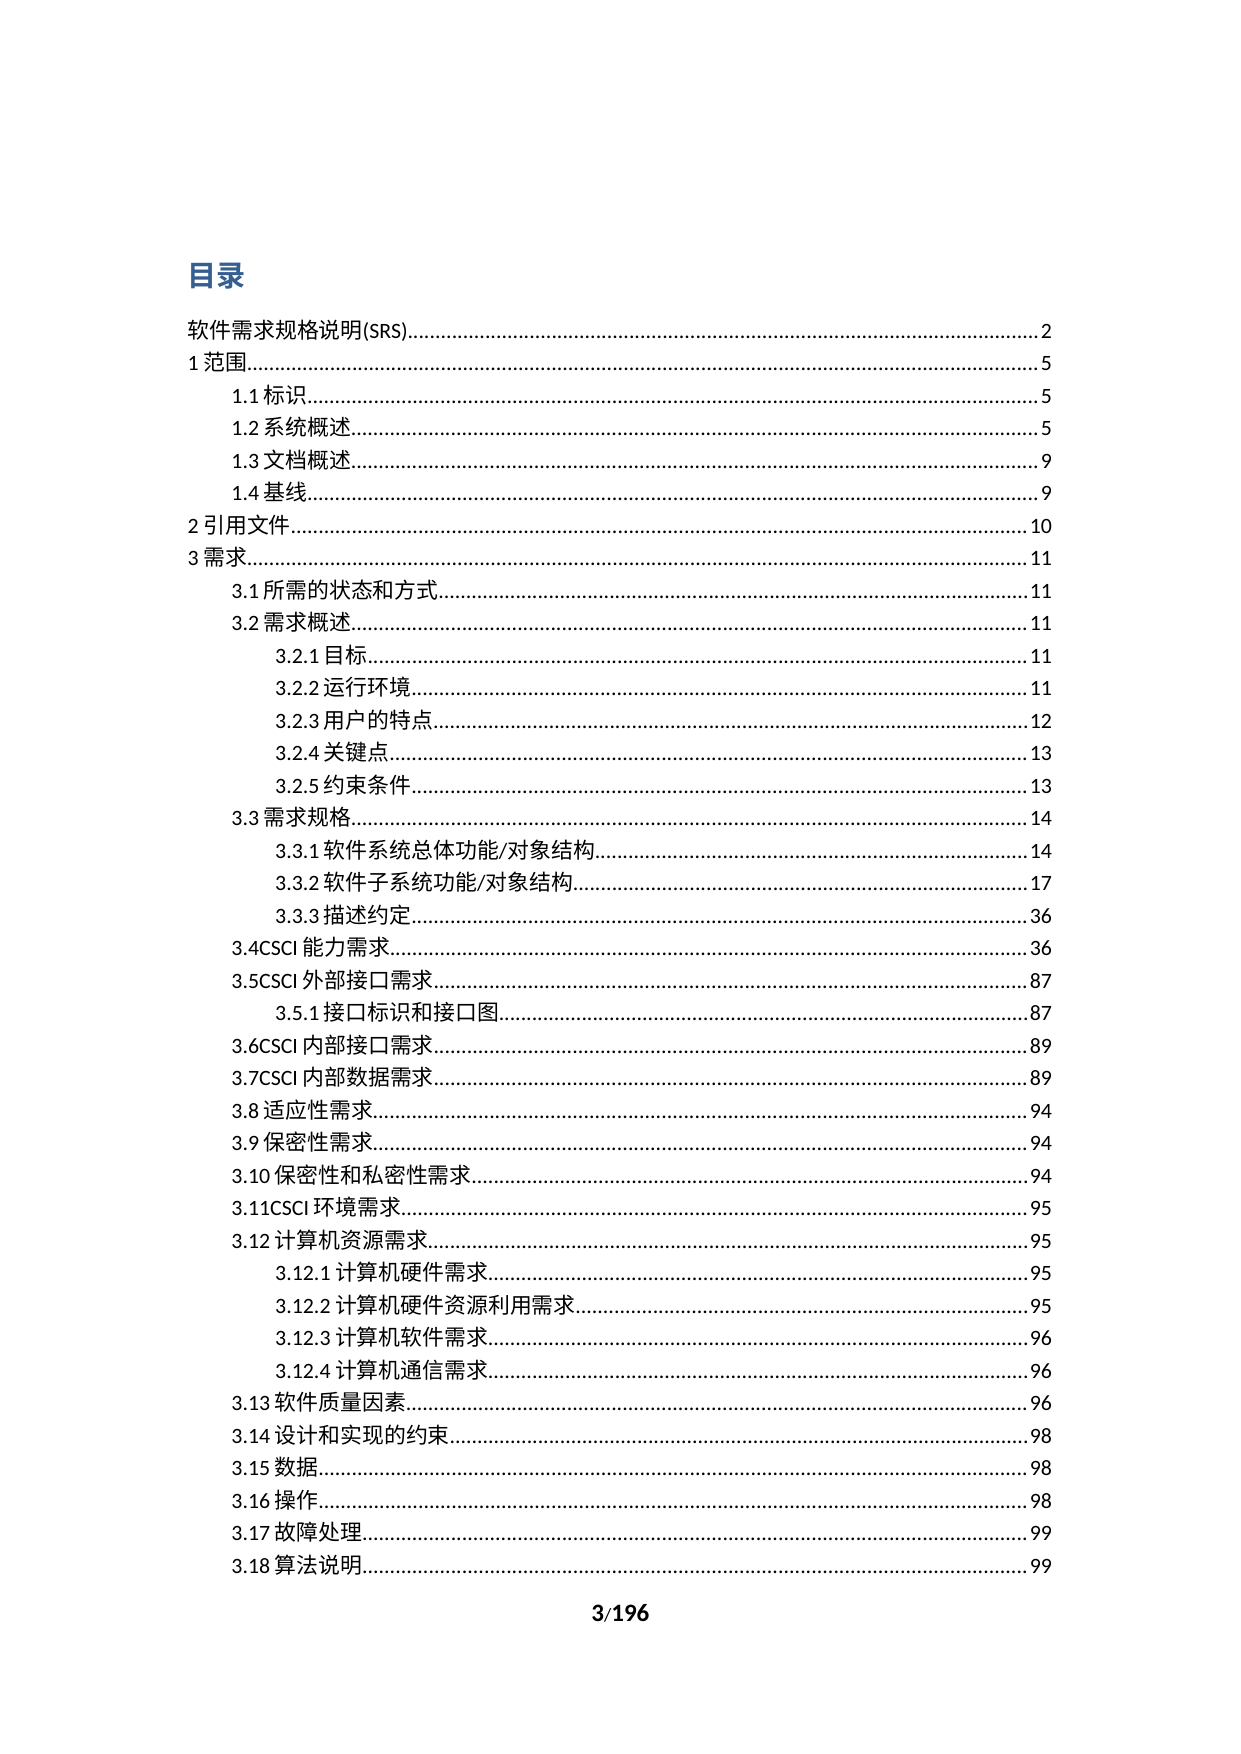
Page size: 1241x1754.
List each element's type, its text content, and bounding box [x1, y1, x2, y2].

text 3.10保密性和私密性需求 94 [231, 1157, 1053, 1190]
text 3.3.1软件系统总体功能/对象结构 14 [275, 832, 1053, 865]
text 3.5CSCI外部接口需求 87 [231, 962, 1053, 995]
text 3.6CSCI内部接口需求 89 [231, 1027, 1053, 1060]
text 1范围 5 [187, 345, 1053, 377]
text 2引用文件 10 [187, 507, 1053, 540]
subtitle 目录 [187, 241, 1053, 306]
text 1.1标识 5 [231, 377, 1053, 410]
text 3.16操作 98 [231, 1482, 1053, 1515]
text 3.9保密性需求 94 [231, 1125, 1053, 1157]
text 3.2.1目标 11 [275, 637, 1053, 670]
text 3.1所需的状态和方式 11 [231, 572, 1053, 605]
text 3.3.2软件子系统功能/对象结构 17 [275, 865, 1053, 897]
text 3.2需求概述 11 [231, 605, 1053, 637]
text 3.4CSCI能力需求 36 [231, 930, 1053, 962]
text 3.2.4关键点 13 [275, 735, 1053, 767]
text 3.15数据 98 [231, 1450, 1053, 1482]
text 3.12.4计算机通信需求 96 [275, 1352, 1053, 1385]
text 3.17故障处理 99 [231, 1515, 1053, 1547]
text 1.2系统概述 5 [231, 410, 1053, 442]
text 3.7CSCI内部数据需求 89 [231, 1060, 1053, 1092]
text 软件需求规格说明(SRS) 2 [187, 312, 1053, 345]
text 3.5.1接口标识和接口图 87 [275, 995, 1053, 1027]
text 3.2.3用户的特点 12 [275, 702, 1053, 735]
text 3.12.2计算机硬件资源利用需求 95 [275, 1287, 1053, 1320]
text 3.3.3描述约定 36 [275, 897, 1053, 930]
text 3.11CSCI环境需求 95 [231, 1190, 1053, 1222]
text 3.3需求规格 14 [231, 800, 1053, 832]
text 1.3文档概述 9 [231, 442, 1053, 475]
text 3.8适应性需求 94 [231, 1092, 1053, 1125]
text 3.18算法说明 99 [231, 1547, 1053, 1580]
text 3.14设计和实现的约束 98 [231, 1417, 1053, 1450]
text 3.12.1计算机硬件需求 95 [275, 1255, 1053, 1287]
text 3需求 11 [187, 540, 1053, 572]
text 3.12.3计算机软件需求 96 [275, 1320, 1053, 1352]
text 3.13软件质量因素 96 [231, 1385, 1053, 1417]
text 3.12计算机资源需求 95 [231, 1222, 1053, 1255]
text 3.2.2运行环境 11 [275, 670, 1053, 702]
text 1.4基线 9 [231, 475, 1053, 507]
text 3.2.5约束条件 13 [275, 767, 1053, 800]
